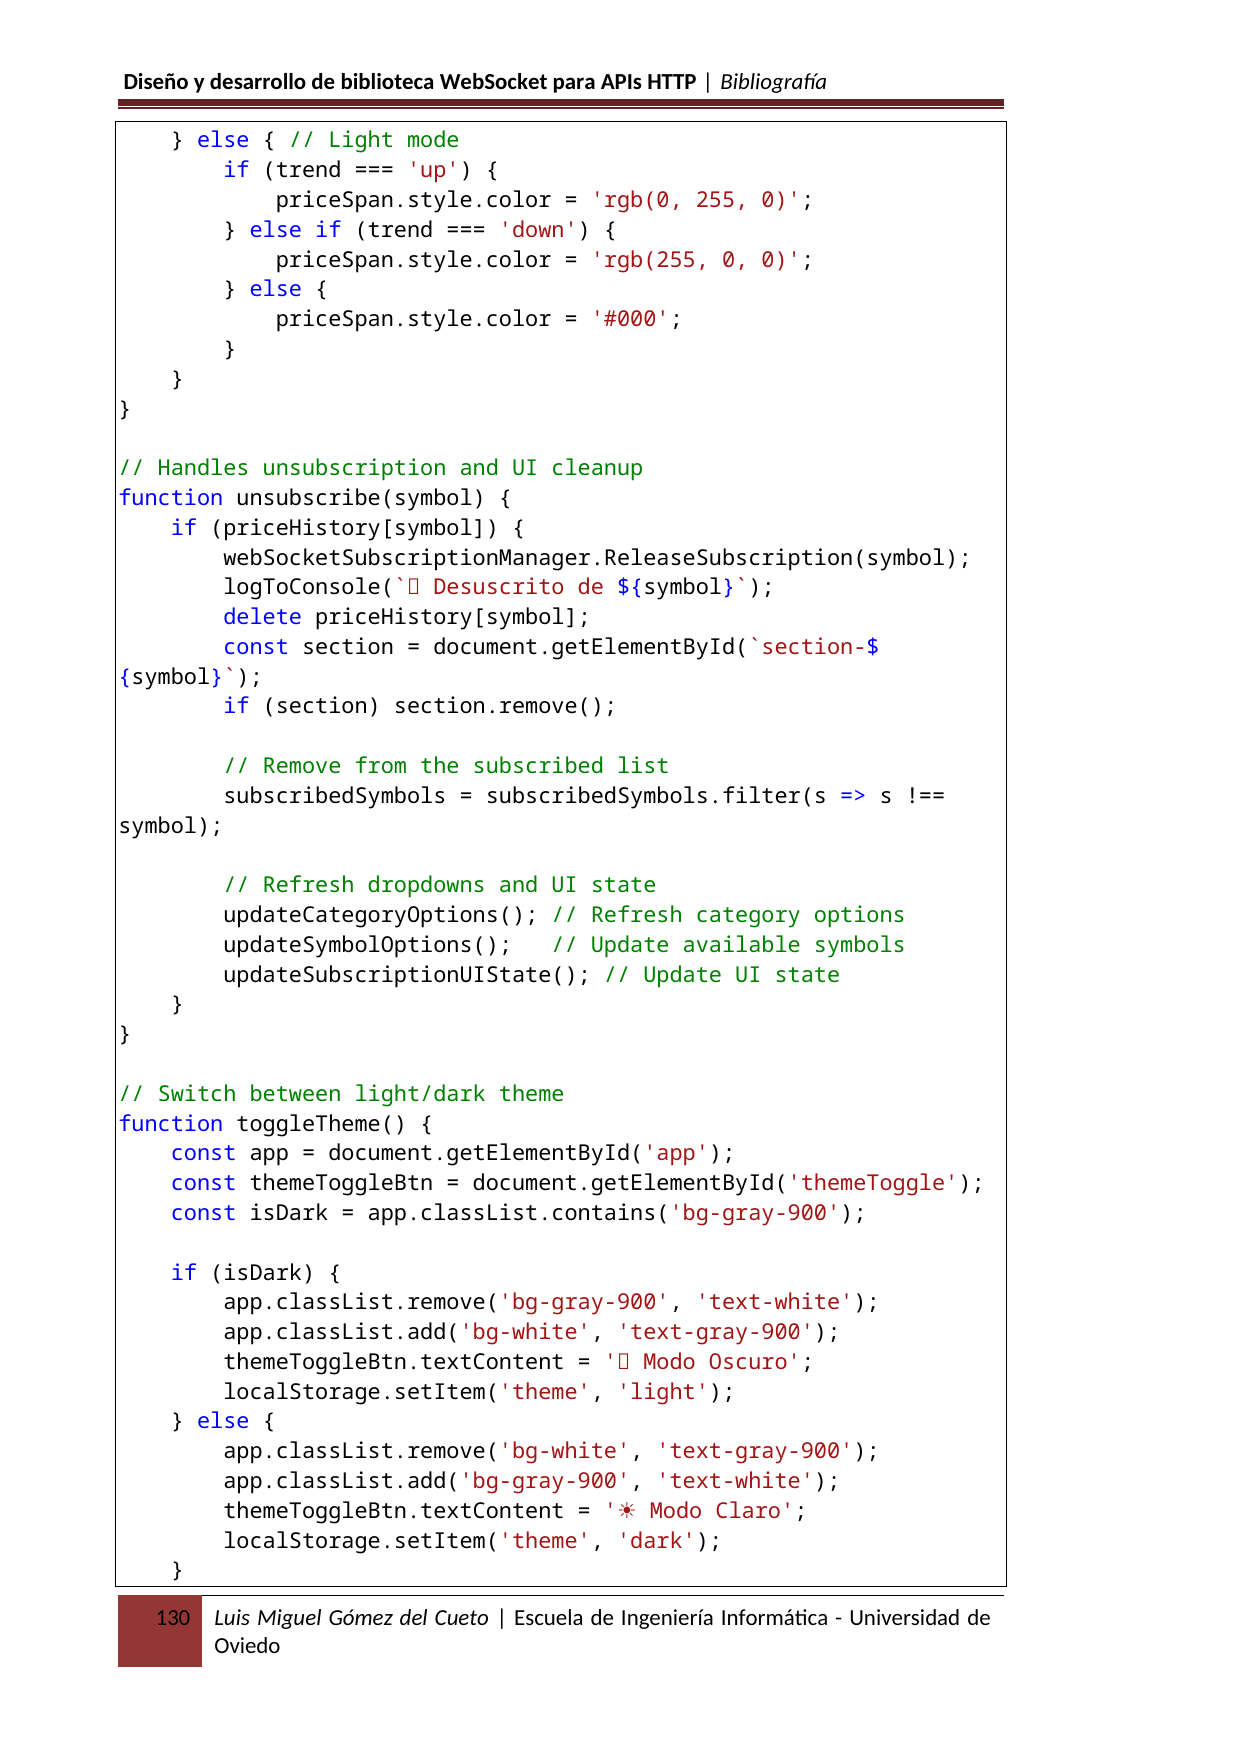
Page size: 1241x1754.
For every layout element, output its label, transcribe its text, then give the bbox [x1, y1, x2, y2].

text if (priceHistory[symbol]) { [118, 512, 1004, 541]
text logToConsole(`❌ Desuscrito de ${symbol}`); [118, 571, 1004, 601]
text themeToggleBtn.textContent = '☀️ Modo Claro'; [118, 1495, 1004, 1524]
text } [118, 363, 1004, 392]
text if (section) section.remove(); [118, 690, 1004, 720]
text localStorage.setItem('theme', 'light'); [118, 1376, 1004, 1405]
text if (trend === 'up') { [118, 154, 1004, 184]
text updateCategoryOptions(); // Refresh category options [118, 899, 1004, 929]
text app.classList.add('bg-gray-900', 'text-white'); [118, 1465, 1004, 1495]
text app.classList.remove('bg-gray-900', 'text-white'); [118, 1286, 1004, 1316]
text app.classList.remove('bg-white', 'text-gray-900'); [118, 1435, 1004, 1465]
text const section = document.getElementById(`section-${symbol}`); [118, 631, 1004, 690]
text // Refresh dropdowns and UI state [118, 869, 1004, 899]
text } [118, 1018, 1004, 1048]
text delete priceHistory[symbol]; [118, 601, 1004, 631]
text const app = document.getElementById('app'); [118, 1137, 1004, 1167]
text // Switch between light/dark theme [118, 1078, 1004, 1107]
text subscribedSymbols = subscribedSymbols.filter(s => s !== symbol); [118, 780, 1004, 839]
text themeToggleBtn.textContent = '🌙 Modo Oscuro'; [118, 1346, 1004, 1376]
text // Remove from the subscribed list [118, 750, 1004, 780]
text priceSpan.style.color = '#000'; [118, 303, 1004, 333]
text function unsubscribe(symbol) { [118, 482, 1004, 512]
text } else { // Light mode [116, 122, 1006, 154]
text // Handles unsubscription and UI cleanup [118, 452, 1004, 482]
text } [118, 392, 1004, 422]
text webSocketSubscriptionManager.ReleaseSubscription(symbol); [118, 541, 1004, 571]
text } else { [118, 1405, 1004, 1435]
text updateSubscriptionUIState(); // Update UI state [118, 958, 1004, 988]
text const themeToggleBtn = document.getElementById('themeToggle'); [118, 1167, 1004, 1197]
text const isDark = app.classList.contains('bg-gray-900'); [118, 1197, 1004, 1227]
text } [116, 1551, 1006, 1586]
text } else { [118, 273, 1004, 303]
text updateSymbolOptions(); // Update available symbols [118, 929, 1004, 958]
text localStorage.setItem('theme', 'dark'); [118, 1524, 1004, 1551]
text if (isDark) { [118, 1256, 1004, 1286]
text app.classList.add('bg-white', 'text-gray-900'); [118, 1316, 1004, 1346]
text priceSpan.style.color = 'rgb(0, 255, 0)'; [118, 184, 1004, 214]
text priceSpan.style.color = 'rgb(255, 0, 0)'; [118, 243, 1004, 273]
text } [118, 333, 1004, 363]
text } else if (trend === 'down') { [118, 214, 1004, 243]
text function toggleTheme() { [118, 1107, 1004, 1137]
text } [118, 988, 1004, 1018]
